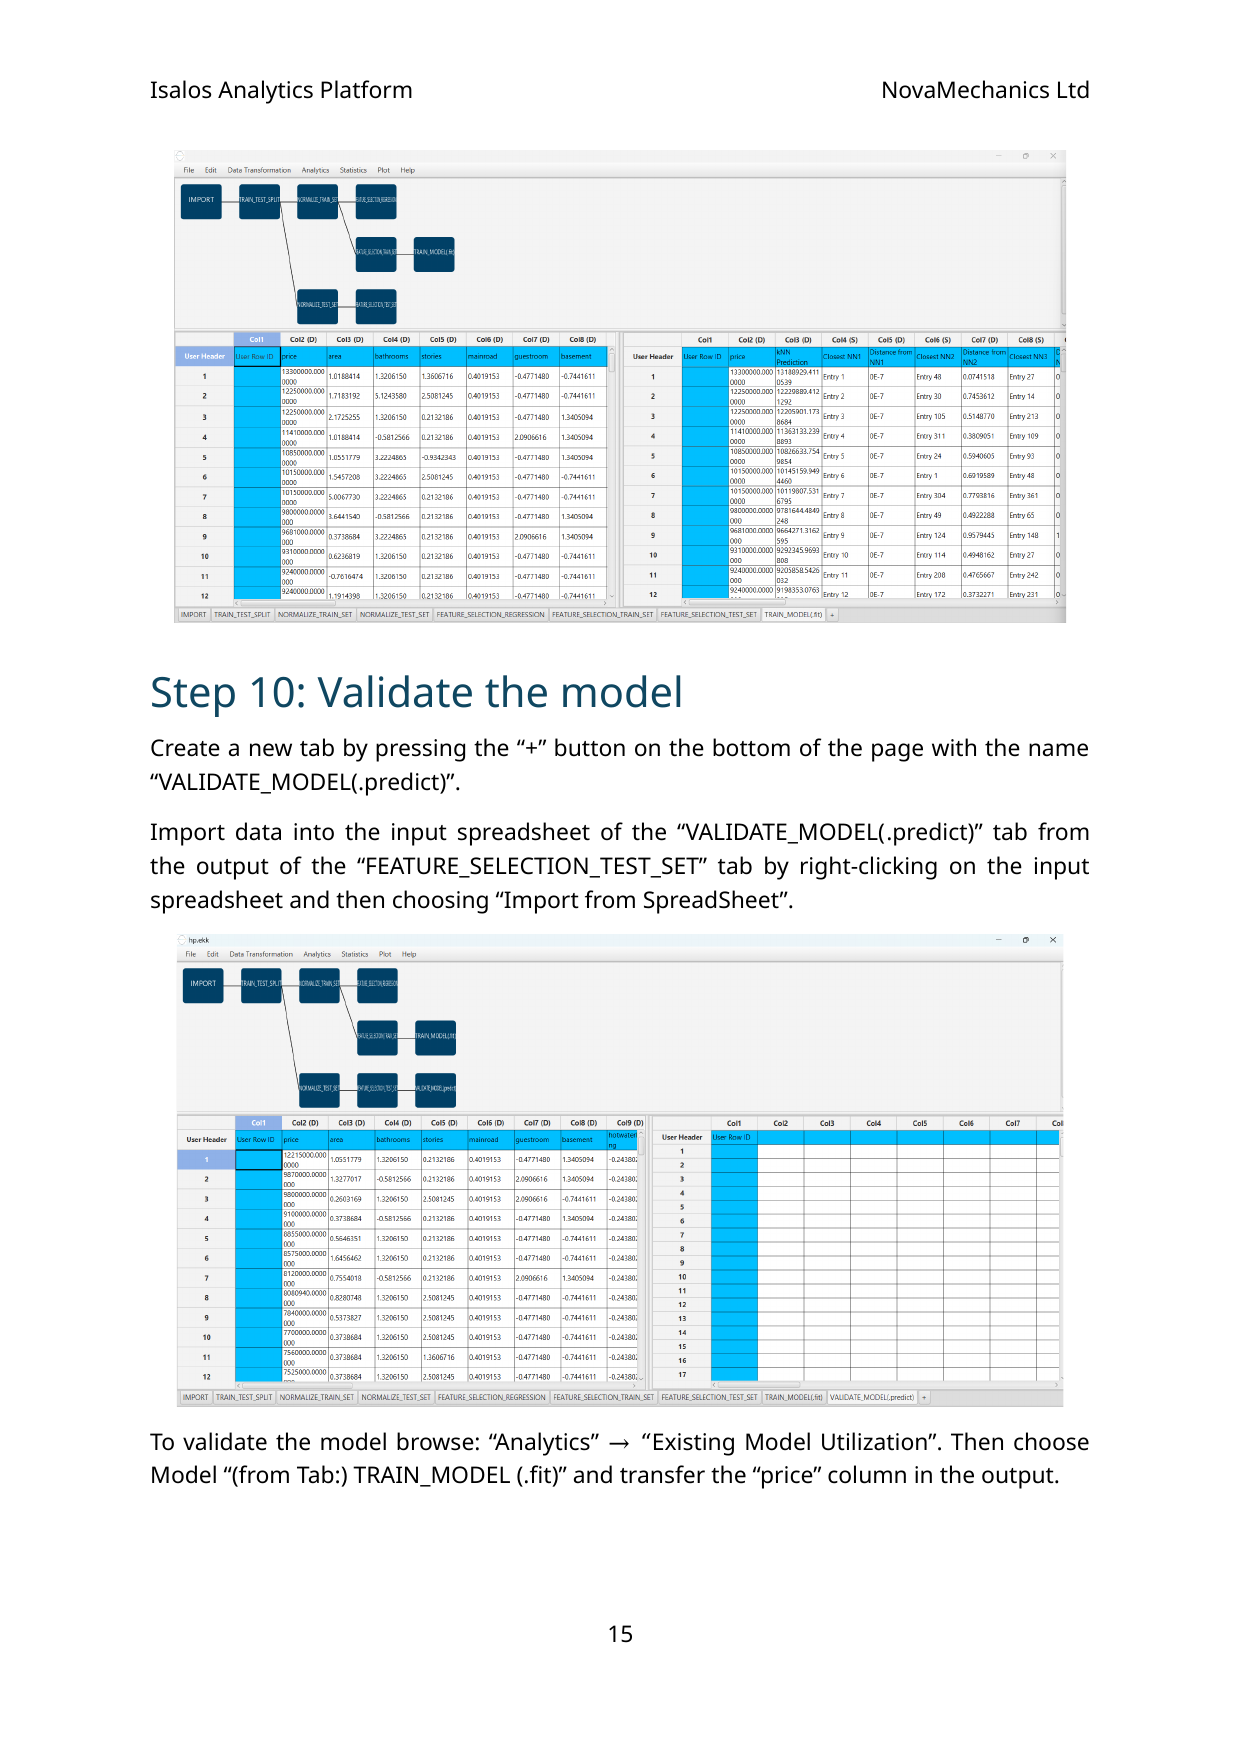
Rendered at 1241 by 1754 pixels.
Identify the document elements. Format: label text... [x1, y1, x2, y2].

picture [174, 150, 1067, 623]
text To validate the model browse: “Analytics” → “Existing Model Utilization”. Then choose Model “(from Tab:) TRAIN_MODEL (.fit)” and transfer the “price” column in the output. [150, 1426, 1090, 1491]
subtitle Step 10: Validate the model [150, 662, 1090, 719]
text Import data into the input spreadsheet of the “VALIDATE_MODEL(.predict)” tab from the output of the “FEATURE_SELECTION_TEST_SET” tab by right-clicking on the input spreadsheet and then choosing “Import from SpreadSheet”. [150, 816, 1090, 915]
picture [176, 934, 1064, 1407]
text Create a new tab by pressing the “+” button on the bottom of the page with the name “VALIDATE_MODEL(.predict)”. [150, 732, 1090, 797]
